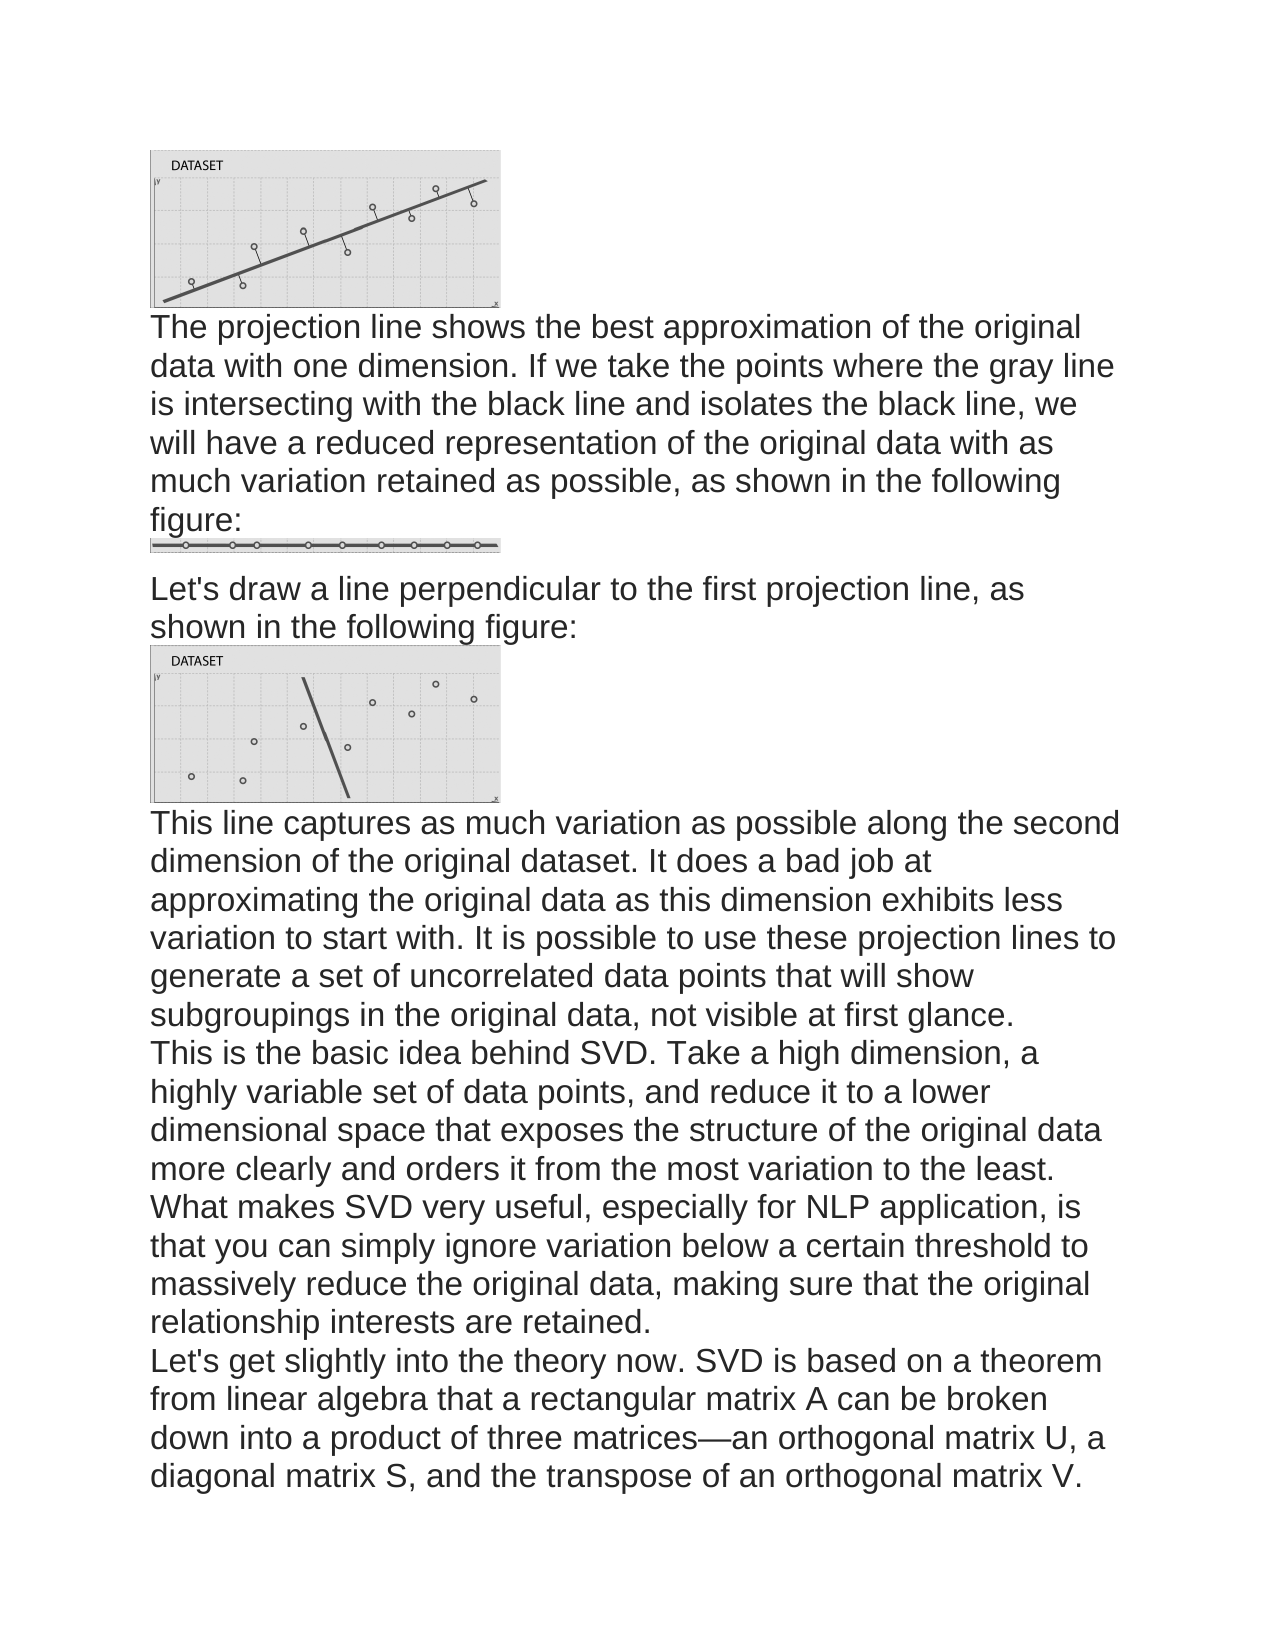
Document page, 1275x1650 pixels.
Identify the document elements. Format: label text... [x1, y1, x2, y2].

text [150, 1341, 1125, 1495]
text This line captures as much variation as possible along the second dimension of the original dataset. It does a bad job at approximating the original data as this dimension exhibits less variation to start with. It is possible to use these projection lines to generate a set of uncorrelated data points that will show subgroupings in the original data, not visible at first glance. [150, 803, 1125, 1033]
picture [150, 645, 501, 803]
text Let's draw a line perpendicular to the first projection line, as shown in the following figure: [150, 568, 1125, 645]
picture [150, 150, 501, 308]
text This is the basic idea behind SVD. Take a high dimension, a highly variable set of data points, and reduce it to a lower dimensional space that exposes the structure of the original data more clearly and orders it from the most variation to the least. What makes SVD very useful, especially for NLP application, is that you can simply ignore variation below a certain threshold to massively reduce the original data, making sure that the original relationship interests are retained. [150, 1033, 1125, 1341]
picture [150, 538, 501, 553]
text The projection line shows the best approximation of the original data with one dimension. If we take the points where the gray line is intersecting with the black line and isolates the black line, we will have a reduced representation of the original data with as much variation retained as possible, as shown in the following figure: [150, 307, 1125, 538]
